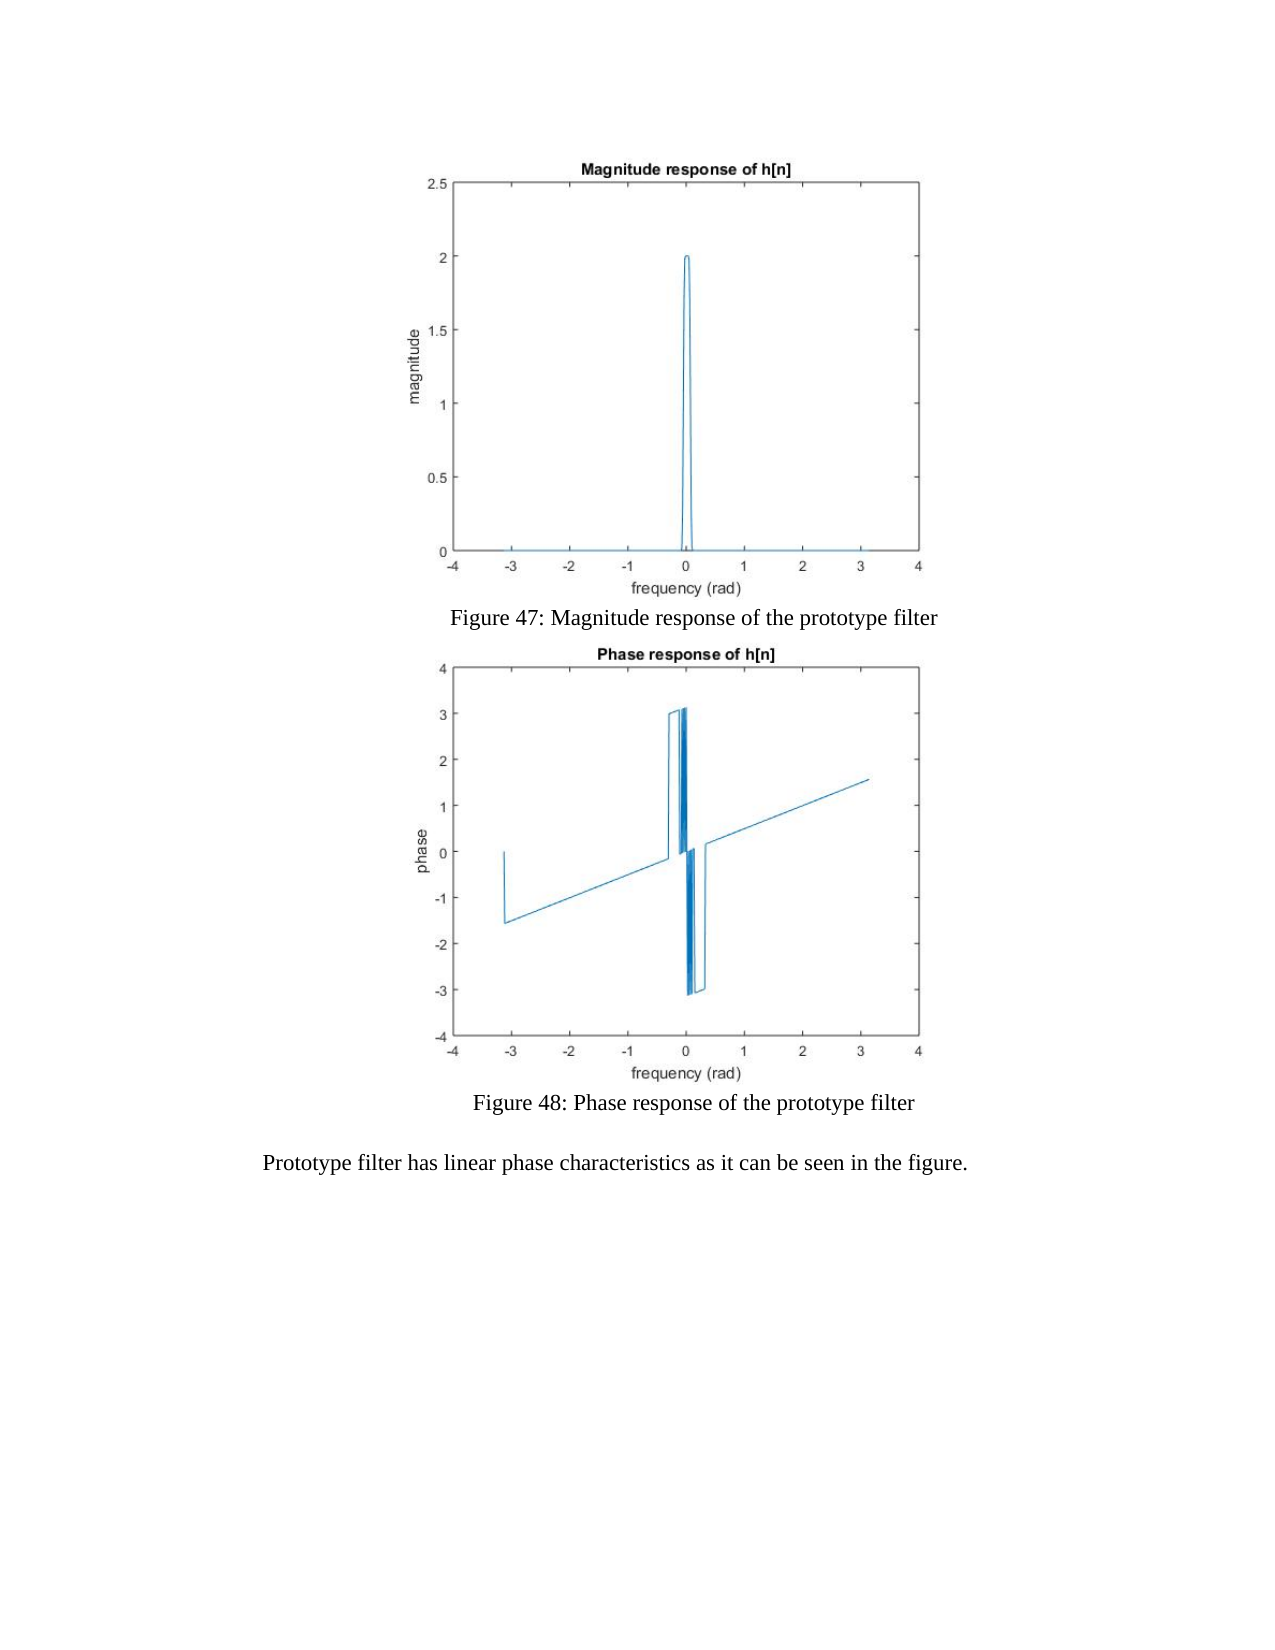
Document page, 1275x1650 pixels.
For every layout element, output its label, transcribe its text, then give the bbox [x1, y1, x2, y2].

list Prototype filter has linear phase characteristics as it can be seen in the figure. [262, 1149, 1125, 1176]
list Figure 48: Phase response of the prototype filter [262, 1089, 1125, 1115]
list Figure 47: Magnitude response of the prototype filter [262, 604, 1125, 631]
picture [375, 149, 976, 600]
picture [375, 634, 976, 1085]
